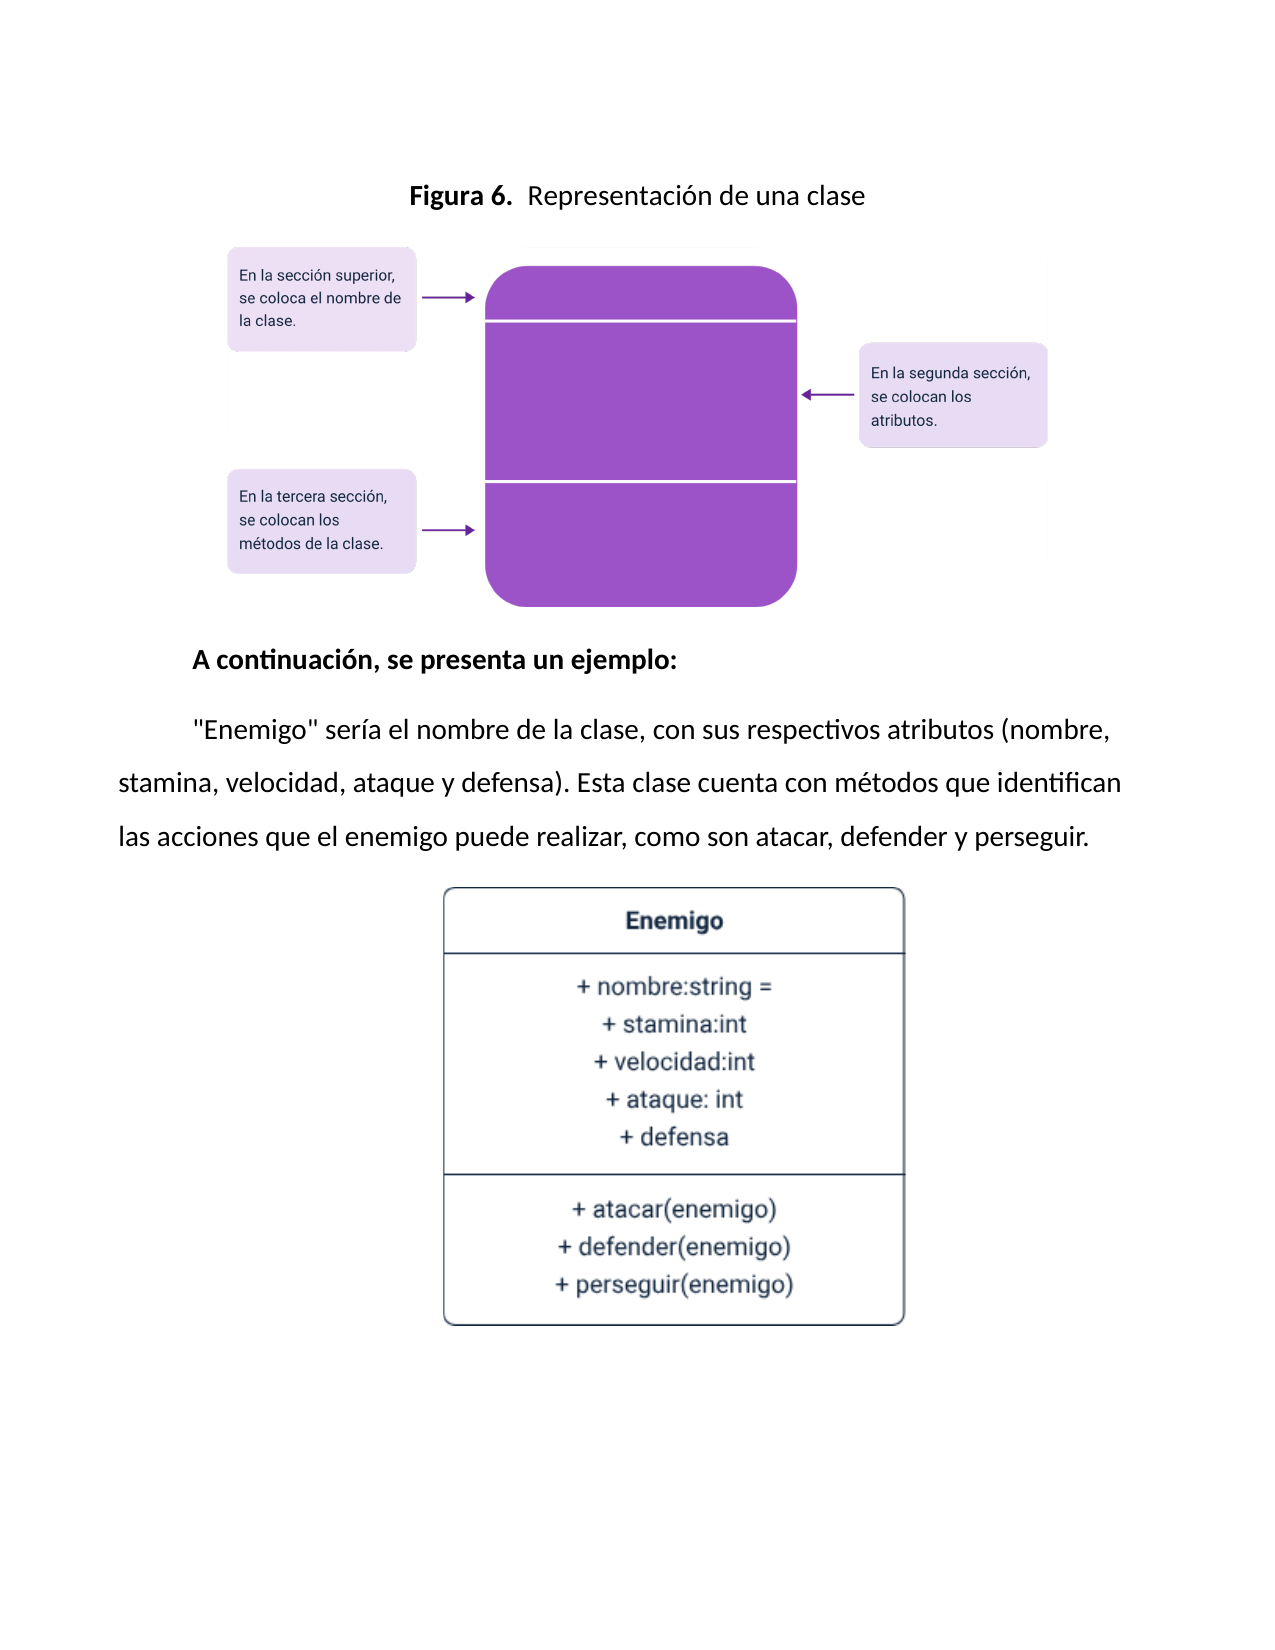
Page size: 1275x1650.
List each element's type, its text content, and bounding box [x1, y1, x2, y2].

text "Enemigo" sería el nombre de la clase, con sus respectivos atributos (nombre, stamina, velocidad, ataque y defensa). Esta clase cuenta con métodos que identifican las acciones que el enemigo puede realizar, como son atacar, defender y perseguir. [118, 711, 1157, 853]
text A continuación, se presenta un ejemplo: [118, 641, 1157, 676]
picture [227, 247, 1048, 607]
picture [443, 887, 906, 1326]
text Representación de una clase [118, 177, 1157, 213]
